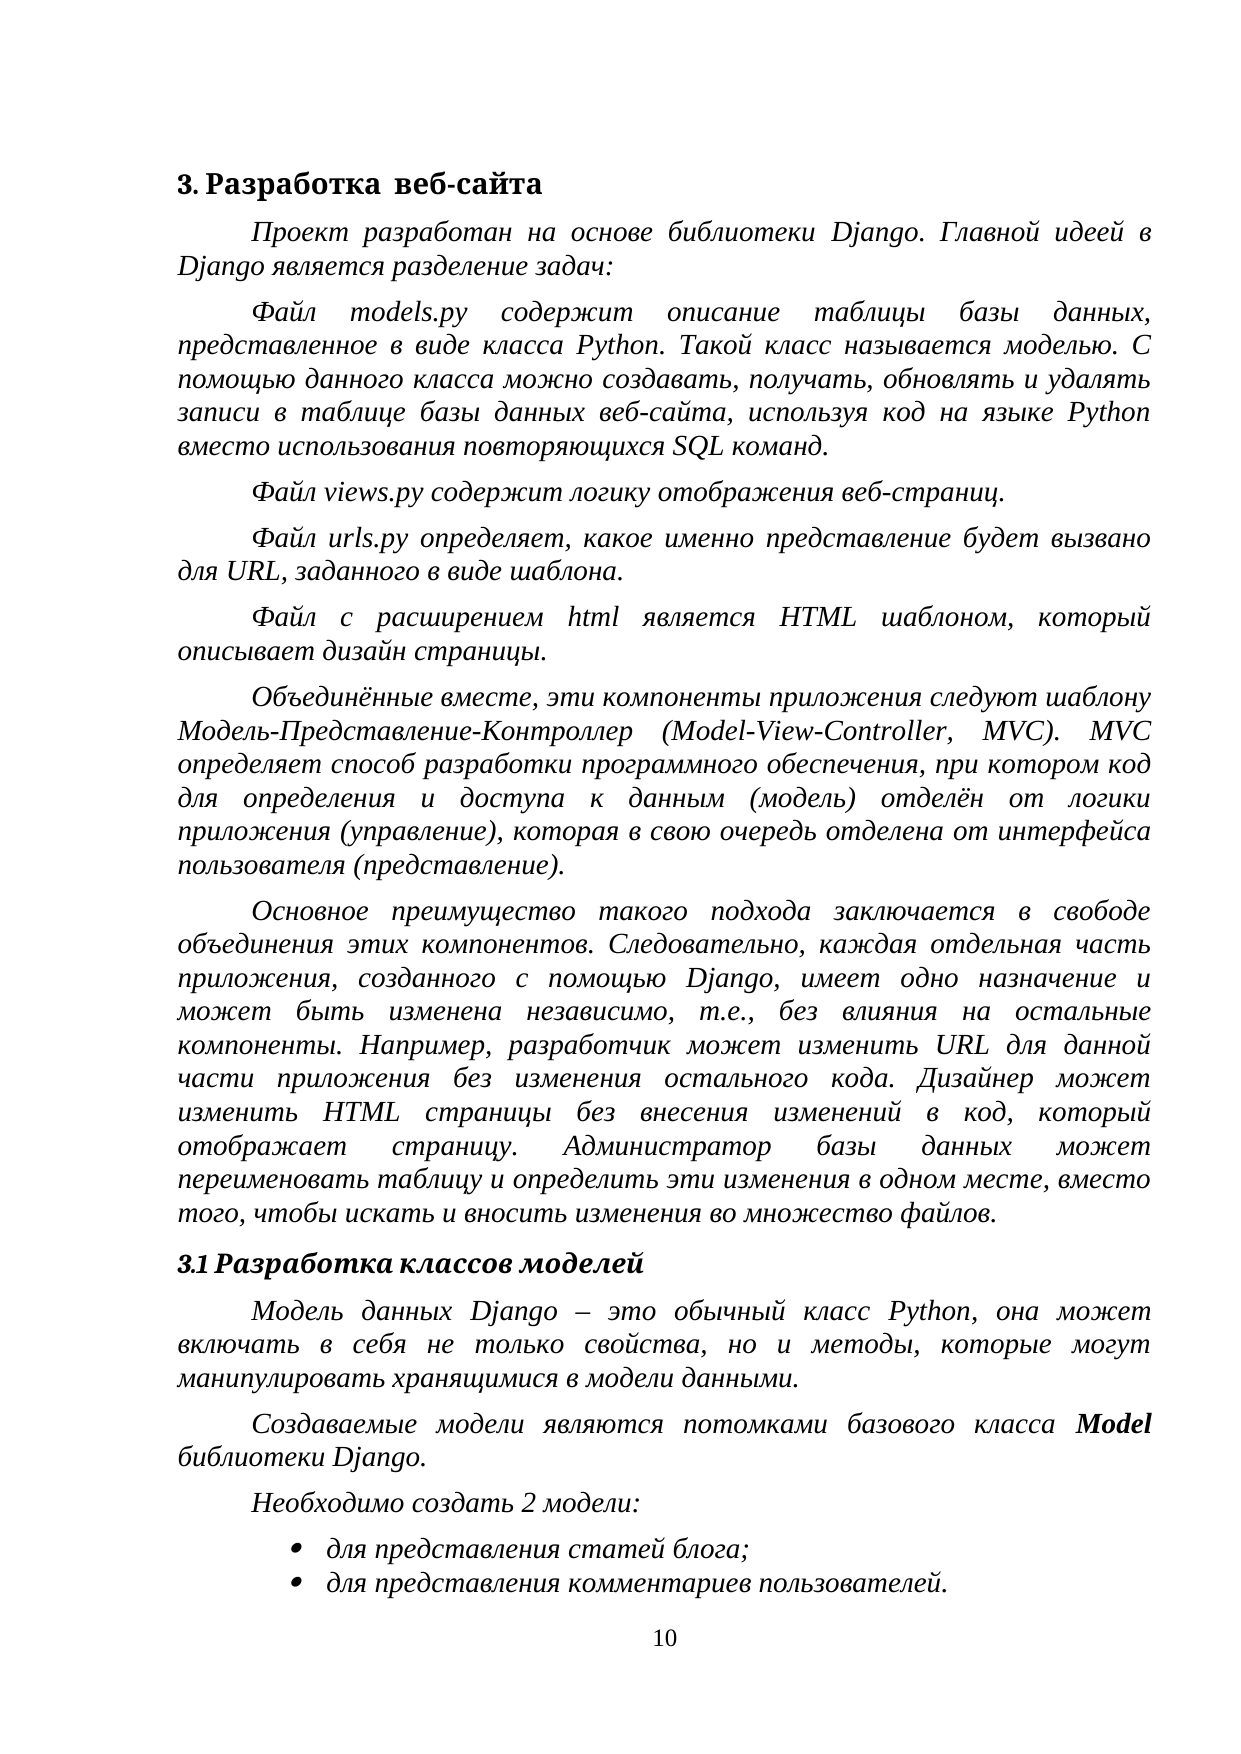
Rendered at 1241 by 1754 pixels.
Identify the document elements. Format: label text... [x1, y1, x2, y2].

text Файл с расширением html является HTML шаблоном, который описывает дизайн страницы. [177, 599, 1152, 667]
list для представления комментариев пользователей. [288, 1565, 1152, 1599]
text Файл urls.py определяет, какое именно представление будет вызвано для URL, заданного в виде шаблона. [177, 520, 1152, 587]
text Модель данных Django – это обычный класс Python, она может включать в себя не только свойства, но и методы, которые могут манипулировать хранящимися в модели данными. [177, 1293, 1152, 1393]
text Файл views.py содержит логику отображения веб-страниц. [177, 474, 1152, 507]
text Создаваемые модели являются потомками базового класса Model библиотеки Django. [177, 1406, 1152, 1473]
text Объединённые вместе, эти компоненты приложения следуют шаблону Модель-Представление-Контроллер (Model-View-Controller, MVC). MVC определяет способ разработки программного обеспечения, при котором код для определения и доступа к данным (модель) отделён от логики приложения (управление), которая в свою очередь отделена от интерфейса пользователя (представление). [177, 679, 1152, 880]
text Проект разработан на основе библиотеки Django. Главной идеей в Django является разделение задач: [177, 214, 1152, 281]
text Необходимо создать 2 модели: [177, 1486, 1152, 1519]
list для представления статей блога; [288, 1532, 1152, 1565]
text Файл models.py содержит описание таблицы базы данных, представленное в виде класса Python. Такой класс называется моделью. С помощью данного класса можно создавать, получать, обновлять и удалять записи в таблице базы данных веб-сайта, используя код на языке Python вместо использования повторяющихся SQL команд. [177, 294, 1152, 461]
text Основное преимущество такого подхода заключается в свободе объединения этих компонентов. Следовательно, каждая отдельная часть приложения, созданного с помощью Django, имеет одно назначение и может быть изменена независимо, т.е., без влияния на остальные компоненты. Например, разработчик может изменить URL для данной части приложения без изменения остального кода. Дизайнер может изменить HTML страницы без внесения изменений в код, который отображает страницу. Администратор базы данных может переименовать таблицу и определить эти изменения в одном месте, вместо того, чтобы искать и вносить изменения во множество файлов. [177, 893, 1152, 1228]
subtitle 3. Разработка веб-сайта [177, 168, 1152, 202]
subtitle 3.1 Разработка классов моделей [177, 1249, 1152, 1280]
